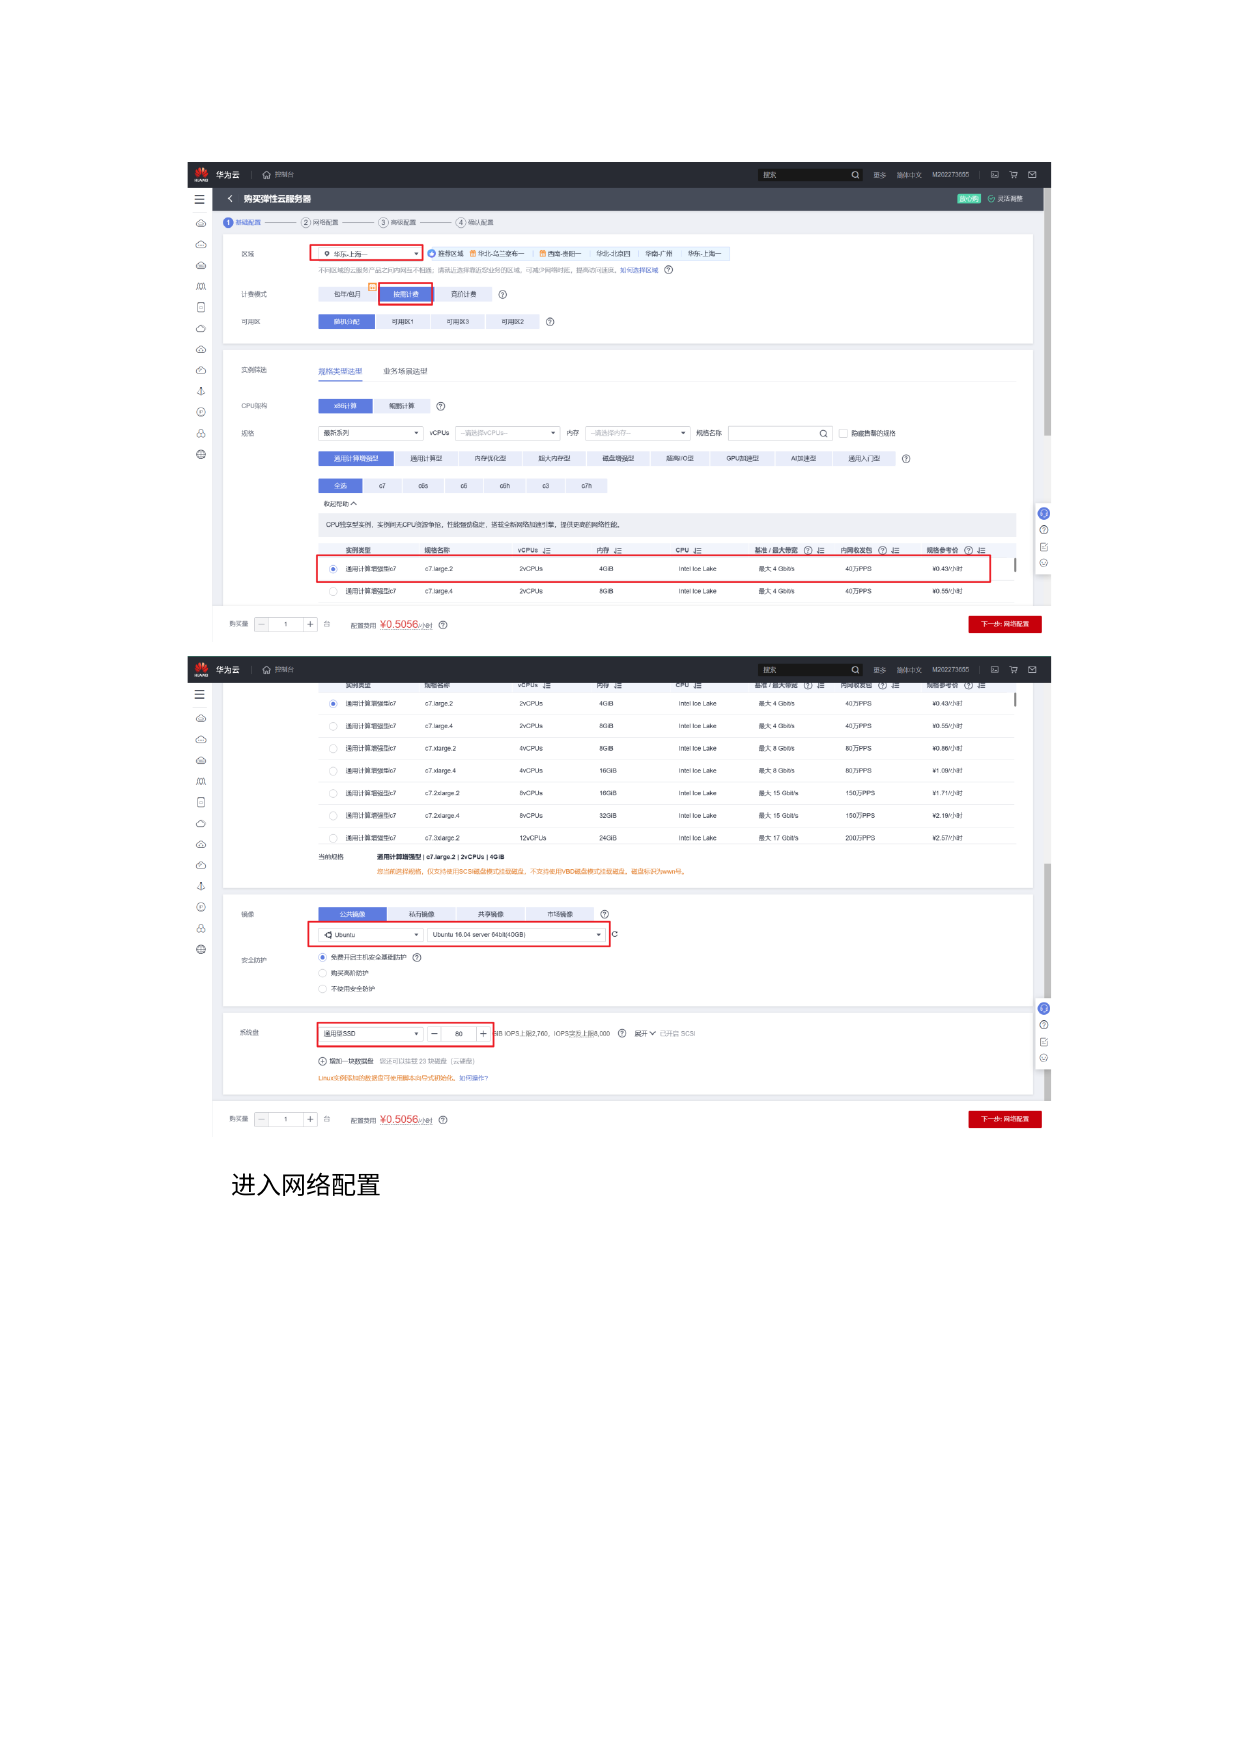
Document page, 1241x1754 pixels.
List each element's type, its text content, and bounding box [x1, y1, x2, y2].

picture [187, 656, 1052, 1137]
picture [187, 162, 1052, 642]
text 进入网络配置 [187, 1151, 1053, 1216]
